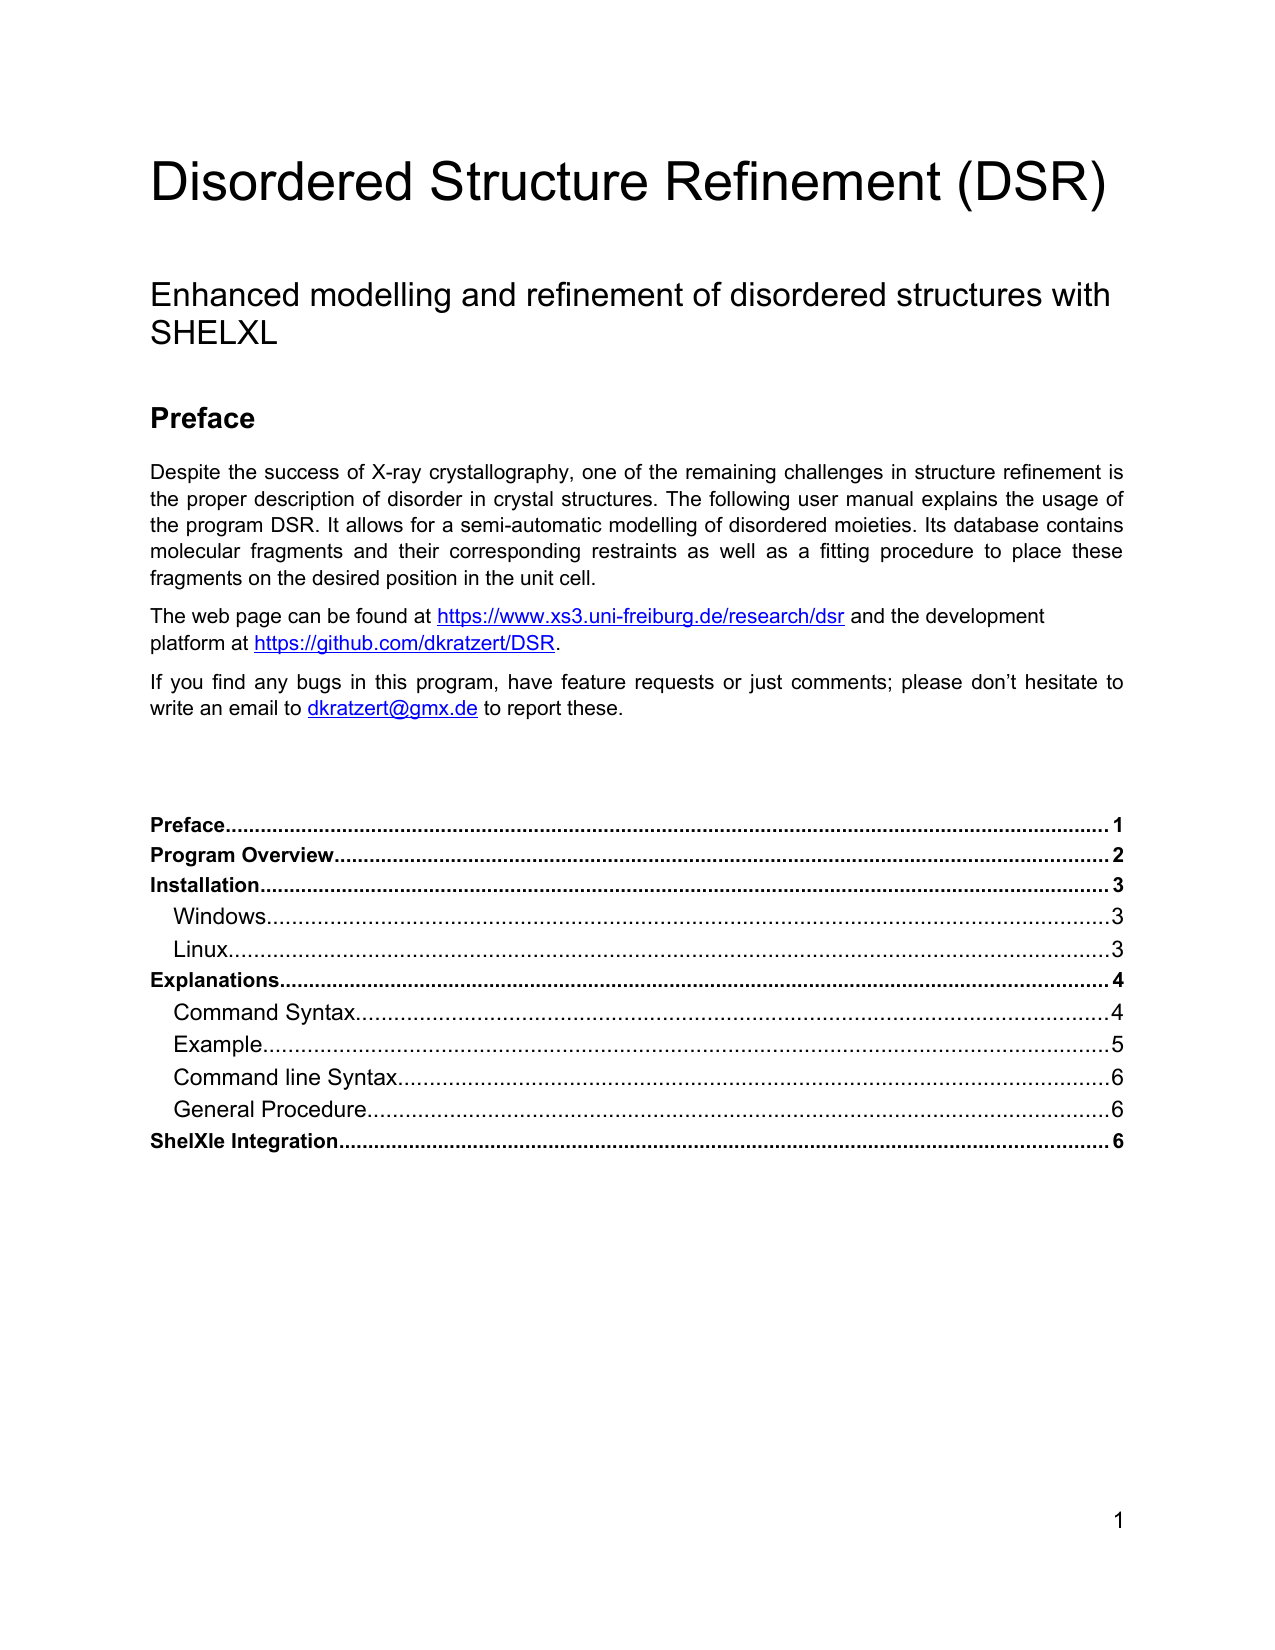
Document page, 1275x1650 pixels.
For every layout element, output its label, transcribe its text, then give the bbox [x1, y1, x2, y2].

text Program Overview 2 [150, 843, 1125, 867]
text Preface 1 [150, 812, 1125, 836]
text If you find any bugs in this program, have feature requests or just comments; please don’t hesitate to write an email to dkratzert@gmx.de to report these. [150, 669, 1125, 720]
text Linux 3 [173, 936, 1125, 962]
text Preface [150, 401, 1125, 435]
text The web page can be found at https://www.xs3.uni-freiburg.de/research/dsr and the development platform at https://github.com/dkratzert/DSR. [150, 604, 1125, 654]
text Despite the success of X-ray crystallography, one of the remaining challenges in structure refinement is the proper description of disorder in crystal structures. The following user manual explains the usage of the program DSR. It allows for a semi-automatic modelling of disordered moieties. Its database contains molecular fragments and their corresponding restraints as well as a fitting procedure to place these fragments on the desired position in the unit cell. [150, 460, 1125, 589]
text Example 5 [173, 1031, 1125, 1057]
text Installation 3 [150, 873, 1125, 897]
text Enhanced modelling and refinement of disordered structures with SHELXL [150, 274, 1125, 351]
text Command line Syntax 6 [173, 1064, 1125, 1090]
text Explanations 4 [150, 968, 1125, 992]
text Command Syntax 4 [173, 998, 1125, 1025]
text ShelXle Integration 6 [150, 1129, 1125, 1153]
text Disordered Structure Refinement (DSR) [150, 150, 1125, 212]
text General Procedure 6 [173, 1096, 1125, 1123]
text Windows 3 [173, 903, 1125, 929]
